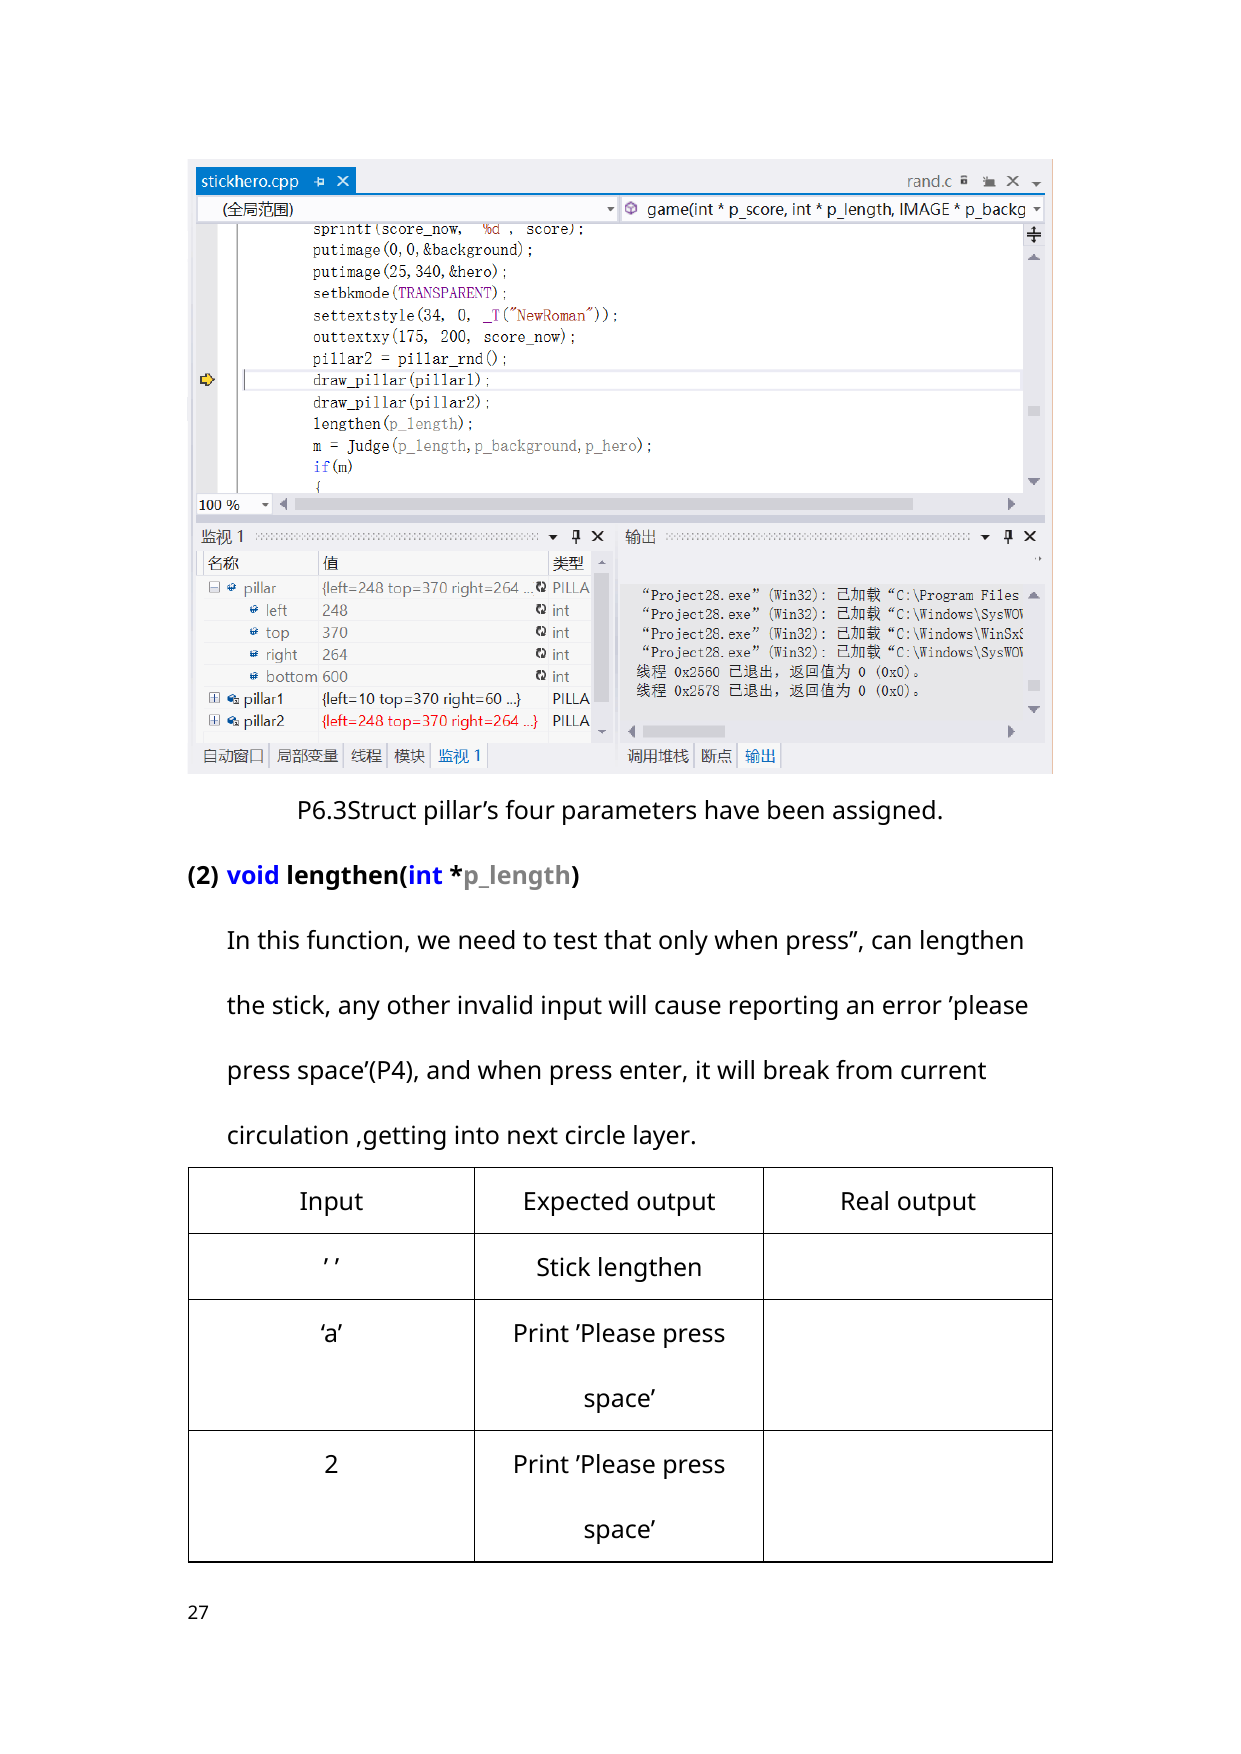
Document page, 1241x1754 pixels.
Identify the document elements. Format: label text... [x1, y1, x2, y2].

table_cell [764, 1234, 1052, 1299]
table_header Input [189, 1168, 474, 1233]
table_cell Stick lengthen [475, 1234, 763, 1299]
list In this function, we need to test that only when press’’, can lengthen the stick, any other invalid input will cause reporting an error ’please press space’(P4), and when press enter, it will break from current circulation ,getting into next circle layer. [227, 907, 1053, 1167]
table_cell 2 [189, 1431, 474, 1561]
table_cell Print ’Please press space’ [475, 1300, 763, 1430]
picture [187, 159, 1053, 774]
table_cell ’ ’ [189, 1234, 474, 1299]
table_header Expected output [475, 1168, 763, 1233]
table_cell ‘a’ [189, 1300, 474, 1430]
table_header Real output [764, 1168, 1052, 1233]
text P6.3Struct pillar’s four parameters have been assigned. [187, 777, 1053, 842]
table_cell [764, 1431, 1052, 1561]
table_cell [764, 1300, 1052, 1430]
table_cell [475, 1431, 763, 1561]
list void lengthen(int *p_length) [187, 842, 1053, 907]
